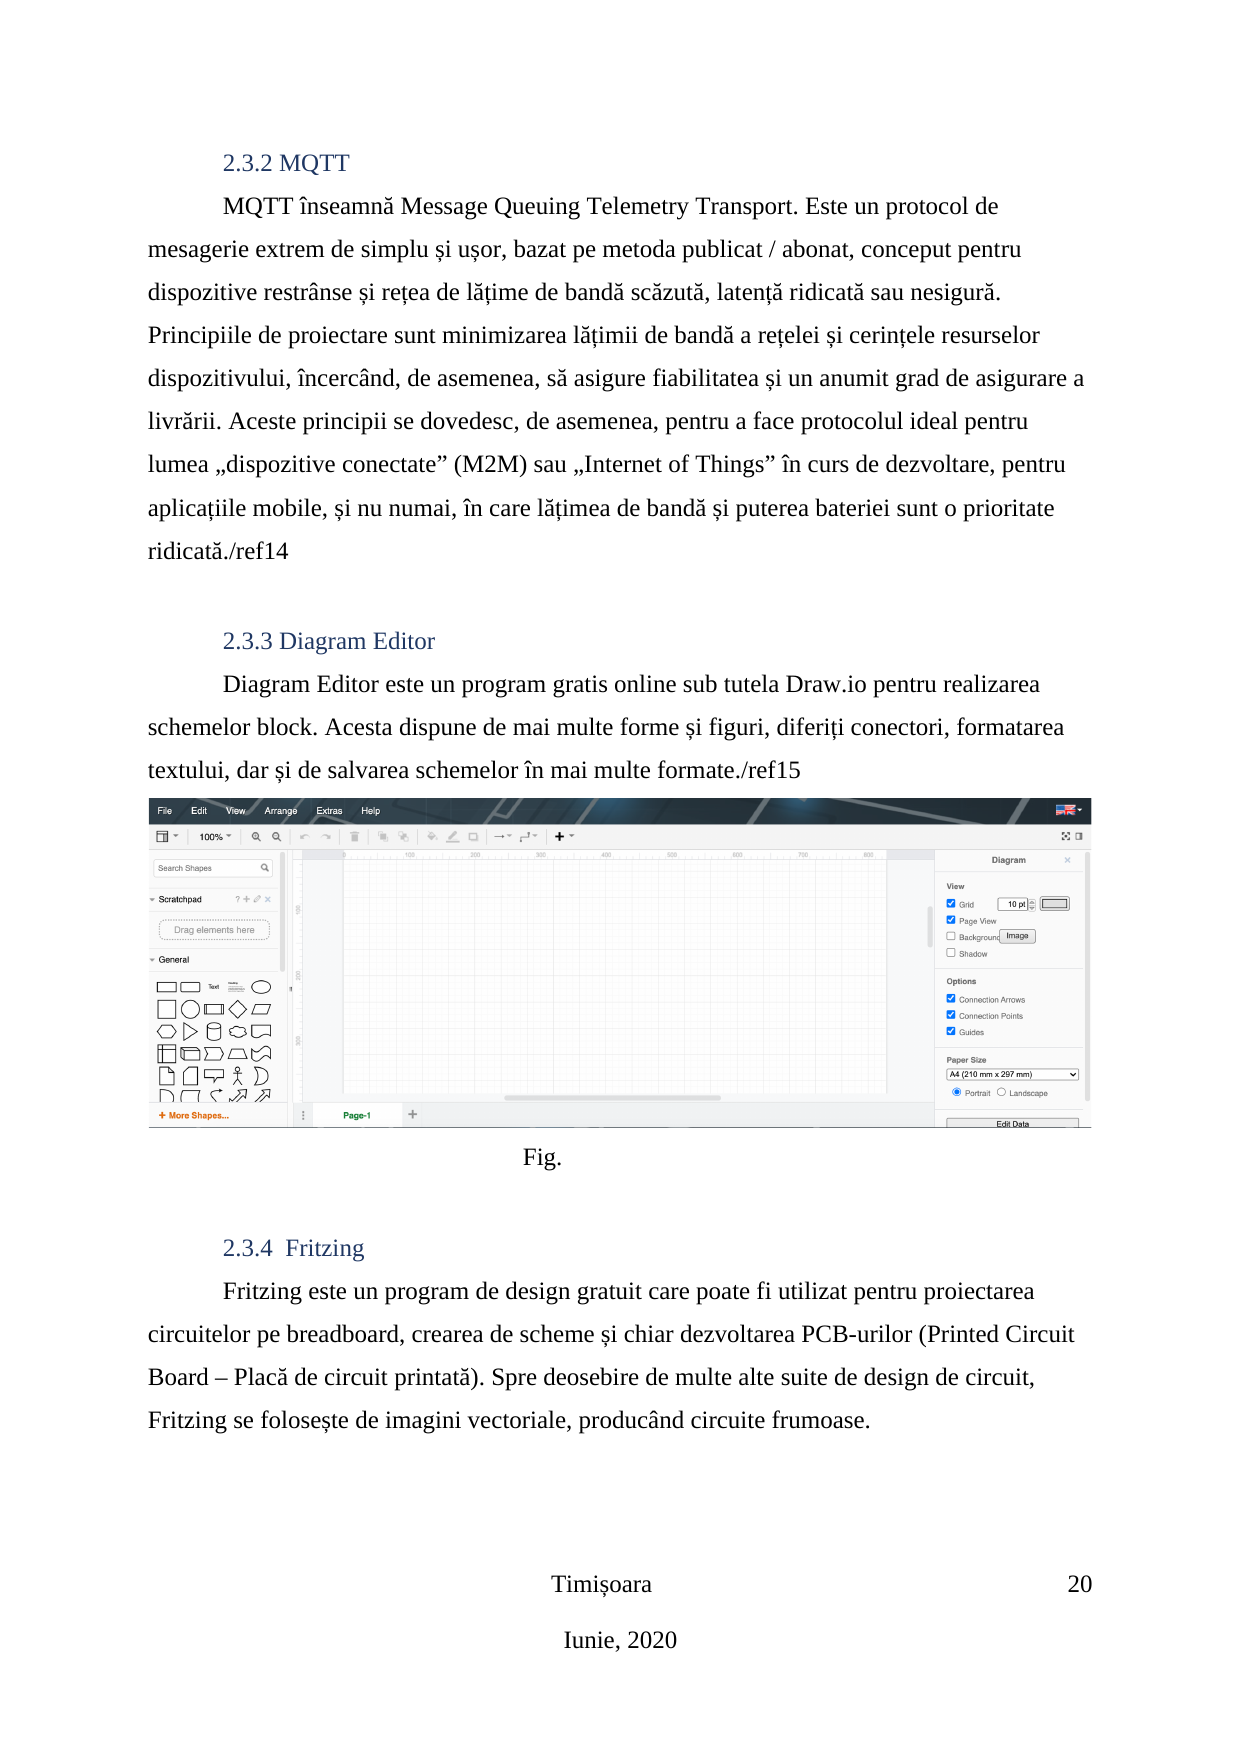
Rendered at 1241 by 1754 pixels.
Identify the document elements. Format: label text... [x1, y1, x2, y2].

text MQTT înseamnă Message Queuing Telemetry Transport. Este un protocol de mesagerie extrem de simplu și ușor, bazat pe metoda publicat / abonat, conceput pentru dispozitive restrânse și rețea de lățime de bandă scăzută, latență ridicată sau nesigură. Principiile de proiectare sunt minimizarea lățimii de bandă a rețelei și cerințele resurselor dispozitivului, încercând, de asemenea, să asigure fiabilitatea și un anumit grad de asigurare a livrării. Aceste principii se dovedesc, de asemenea, pentru a face protocolul ideal pentru lumea „dispozitive conectate” (M2M) sau „Internet of Things” în curs de dezvoltare, pentru aplicațiile mobile, și nu numai, în care lățimea de bandă și puterea bateriei sunt o prioritate ridicată./ref14 [148, 191, 1093, 564]
subtitle 2.3.2 MQTT [148, 148, 1093, 176]
subtitle 2.3.4 Fritzing [148, 1233, 1093, 1262]
subtitle 2.3.3 Diagram Editor [148, 626, 1093, 655]
text Fig. [148, 1142, 1093, 1171]
text Fritzing este un program de design gratuit care poate fi utilizat pentru proiectarea circuitelor pe breadboard, crearea de scheme și chiar dezvoltarea PCB-urilor (Printed Circuit Board – Placă de circuit printată). Spre deosebire de multe alte suite de design de circuit, Fritzing se folosește de imagini vectoriale, producând circuite frumoase. [148, 1276, 1093, 1434]
picture [148, 798, 1092, 1128]
text Diagram Editor este un program gratis online sub tutela Draw.io pentru realizarea schemelor block. Acesta dispune de mai multe forme și figuri, diferiți conectori, formatarea textului, dar și de salvarea schemelor în mai multe formate./ref15 [148, 669, 1093, 784]
